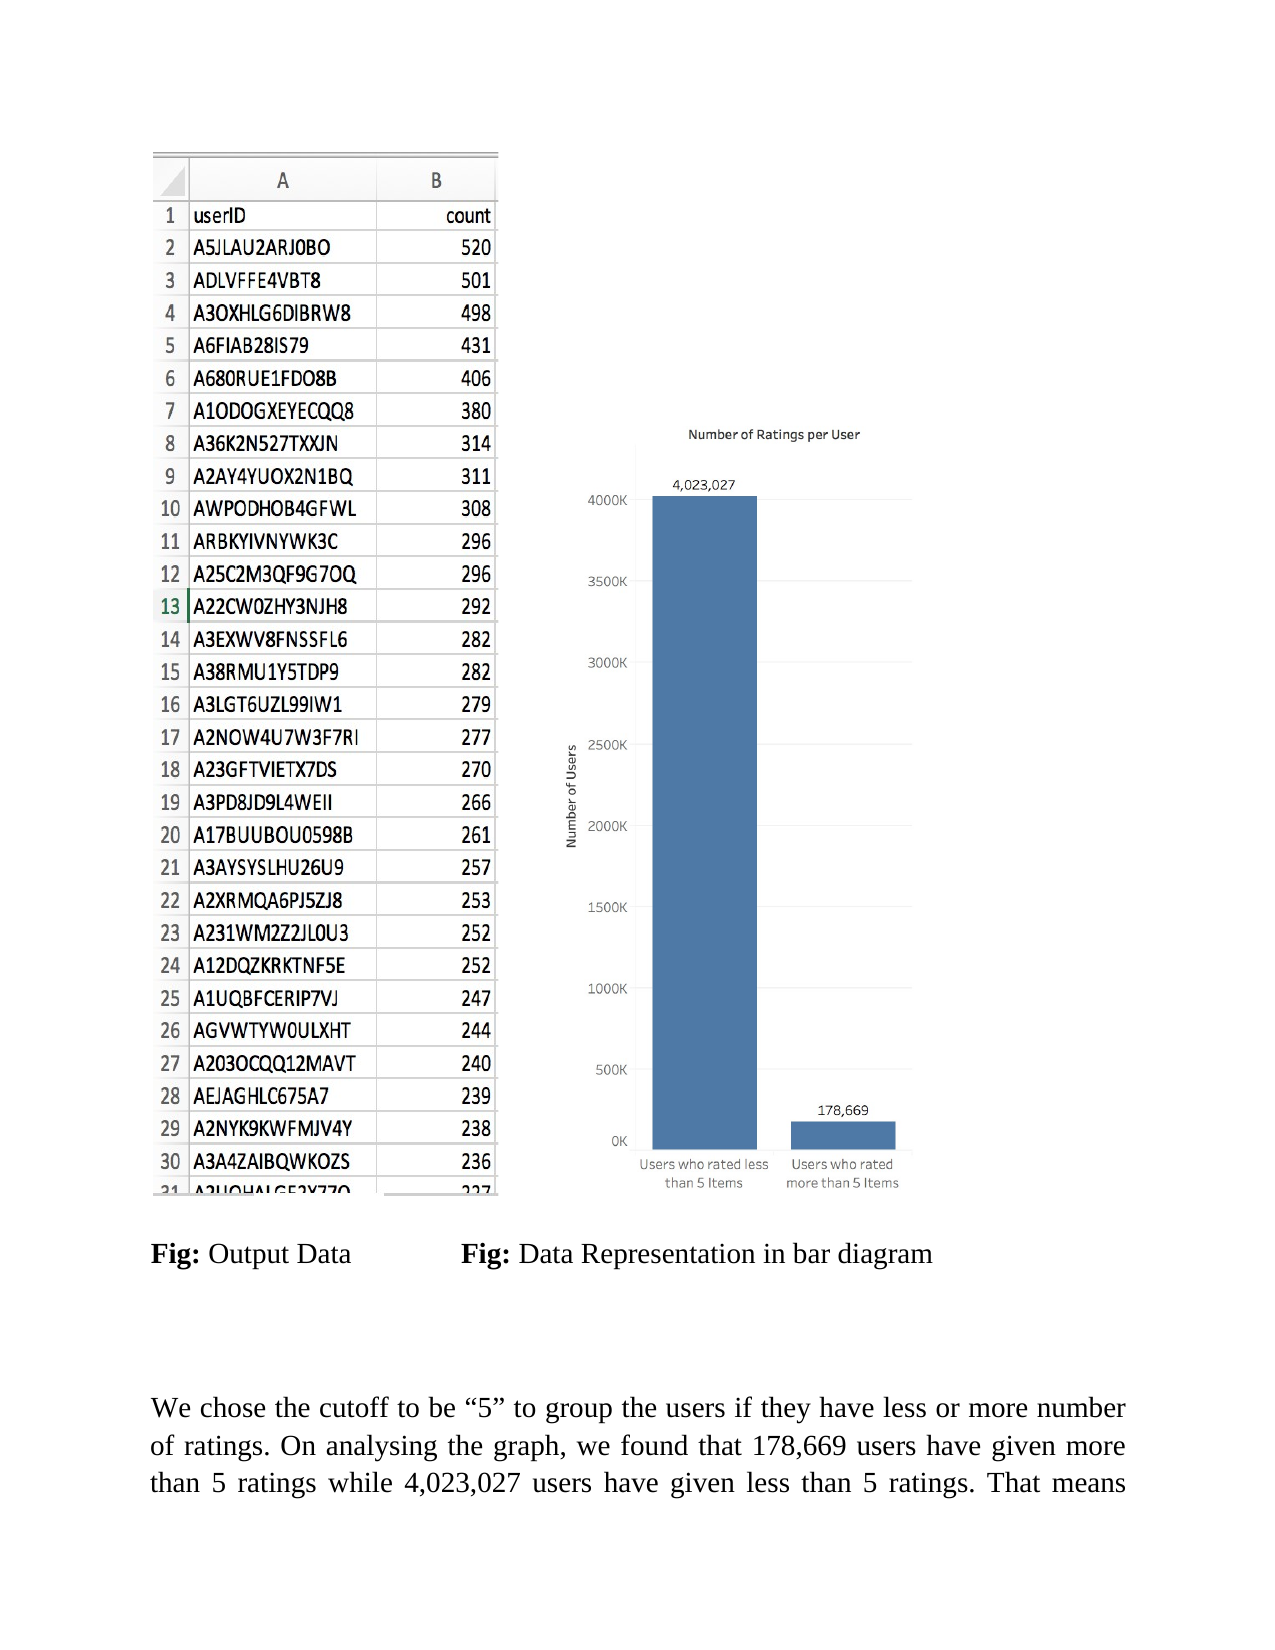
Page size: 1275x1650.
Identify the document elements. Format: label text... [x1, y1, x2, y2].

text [150, 1390, 1127, 1499]
text Fig: Output Data Fig: Data Representation in bar diagram [150, 1236, 1127, 1269]
picture [153, 152, 499, 1196]
picture [549, 417, 1026, 1196]
